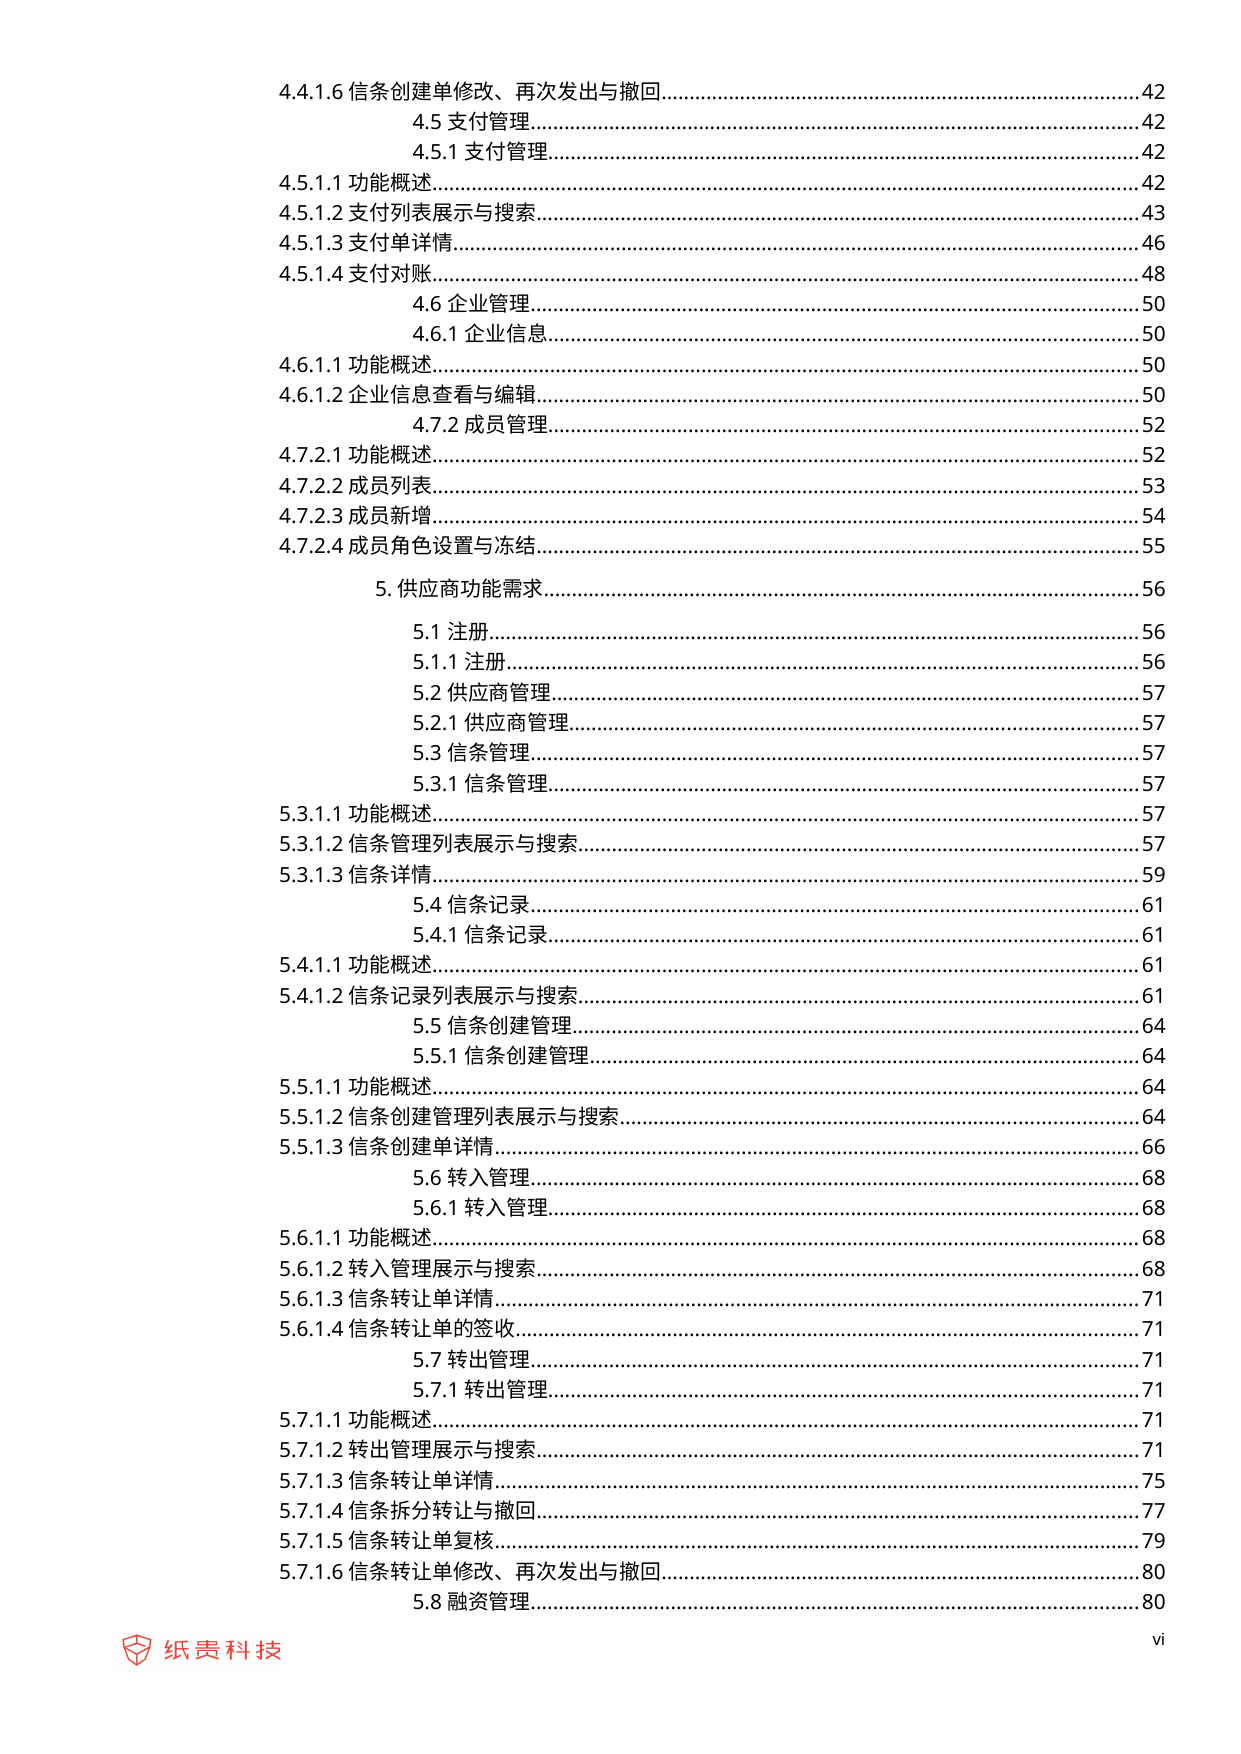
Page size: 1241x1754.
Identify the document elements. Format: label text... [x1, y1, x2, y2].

text 5.3.1.2 信条管理列表展示与搜索 57 [279, 827, 1165, 858]
text 5.8 融资管理 80 [412, 1585, 1165, 1616]
text 4.5 支付管理 42 [412, 105, 1165, 136]
text 4.7.2.4 成员角色设置与冻结 55 [279, 530, 1165, 560]
text 4.4.1.6 信条创建单修改、再次发出与撤回 42 [279, 75, 1165, 105]
text 4.7.2.3 成员新增 54 [279, 499, 1165, 530]
text 5.4.1 信条记录 61 [412, 918, 1165, 949]
text 4.5.1.3 支付单详情 46 [279, 227, 1165, 257]
text 5.3.1.1 功能概述 57 [279, 797, 1165, 827]
text 5.5.1 信条创建管理 64 [412, 1040, 1165, 1070]
text 5.7.1.4 信条拆分转让与撤回 77 [279, 1494, 1165, 1525]
text 5.3.1.3 信条详情 59 [279, 858, 1165, 888]
text 5.6.1 转入管理 68 [412, 1191, 1165, 1222]
text 5.5 信条创建管理 64 [412, 1009, 1165, 1040]
text 5.1.1 注册 56 [412, 646, 1165, 676]
text 5.5.1.1 功能概述 64 [279, 1070, 1165, 1100]
text 5.7.1.5 信条转让单复核 79 [279, 1525, 1165, 1555]
text 5.7.1.3 信条转让单详情 75 [279, 1464, 1165, 1494]
text 5.6.1.2 转入管理展示与搜索 68 [279, 1252, 1165, 1282]
text 5.7.1.1 功能概述 71 [279, 1403, 1165, 1434]
text 5.6.1.3 信条转让单详情 71 [279, 1282, 1165, 1312]
text 4.7.2.1 功能概述 52 [279, 439, 1165, 469]
text 5.6.1.4 信条转让单的签收 71 [279, 1312, 1165, 1343]
text 5.2 供应商管理 57 [412, 676, 1165, 706]
text 5.5.1.3 信条创建单详情 66 [279, 1131, 1165, 1161]
text 5.1 注册 56 [412, 615, 1165, 646]
text 5.4 信条记录 61 [412, 888, 1165, 918]
text 4.7.2 成员管理 52 [412, 408, 1165, 439]
text 5.2.1 供应商管理 57 [412, 706, 1165, 737]
text 5.6.1.1 功能概述 68 [279, 1222, 1165, 1252]
text 5.7.1.2 转出管理展示与搜索 71 [279, 1434, 1165, 1464]
text 4.5.1.2 支付列表展示与搜索 43 [279, 196, 1165, 227]
text 5.4.1.2 信条记录列表展示与搜索 61 [279, 979, 1165, 1009]
text 4.5.1 支付管理 42 [412, 136, 1165, 166]
text 4.5.1.4 支付对账 48 [279, 257, 1165, 287]
picture [112, 1627, 287, 1671]
text 5.4.1.1 功能概述 61 [279, 949, 1165, 979]
text 5.3.1 信条管理 57 [412, 767, 1165, 797]
text 5.7.1 转出管理 71 [412, 1373, 1165, 1403]
text 4.7.2.2 成员列表 53 [279, 469, 1165, 499]
text 5. 供应商功能需求 56 [375, 572, 1165, 603]
text 5.3 信条管理 57 [412, 737, 1165, 767]
text 4.6 企业管理 50 [412, 287, 1165, 317]
text 5.5.1.2 信条创建管理列表展示与搜索 64 [279, 1100, 1165, 1131]
text 4.6.1 企业信息 50 [412, 317, 1165, 348]
text 4.6.1.2 企业信息查看与编辑 50 [279, 378, 1165, 408]
text 5.7 转出管理 71 [412, 1343, 1165, 1373]
text 4.6.1.1 功能概述 50 [279, 348, 1165, 378]
text 4.5.1.1 功能概述 42 [279, 166, 1165, 196]
text 5.7.1.6 信条转让单修改、再次发出与撤回 80 [279, 1555, 1165, 1585]
text 5.6 转入管理 68 [412, 1161, 1165, 1191]
